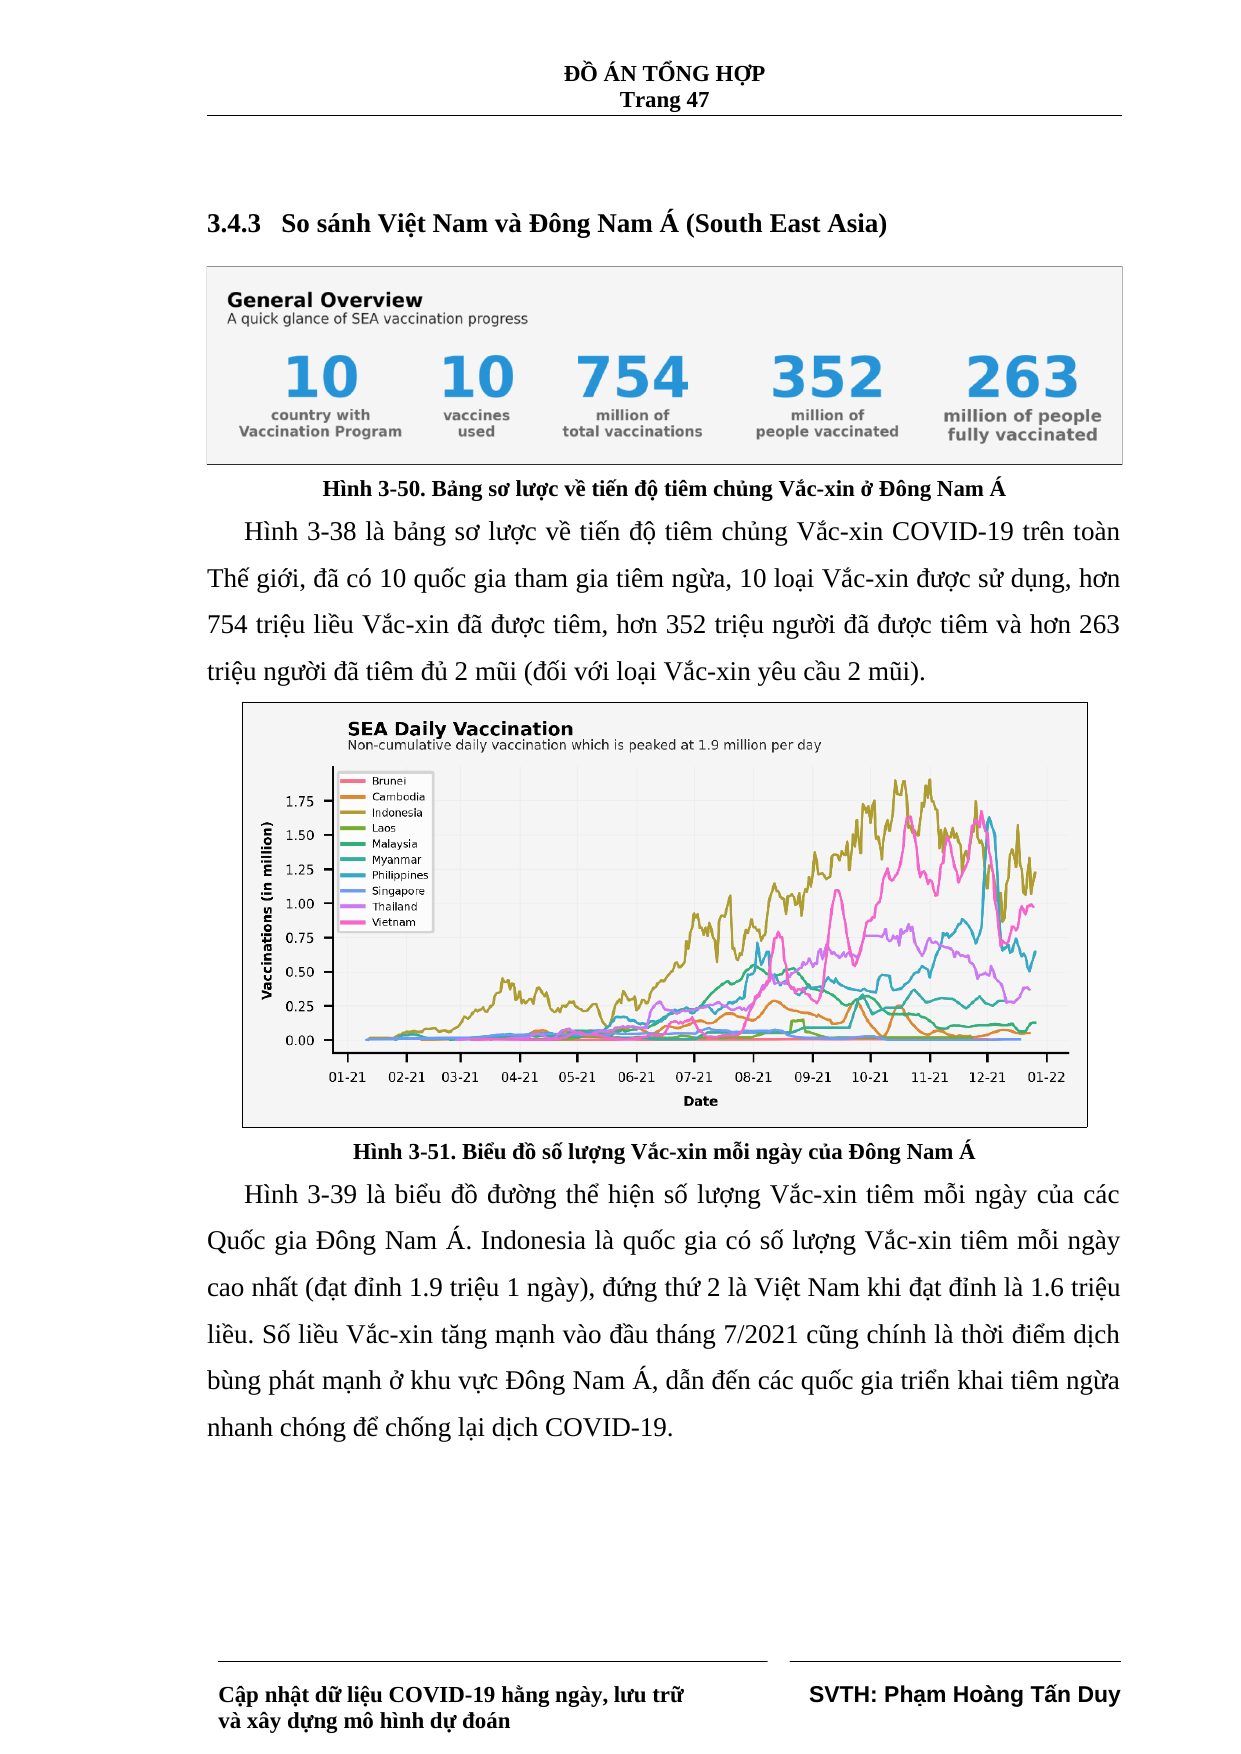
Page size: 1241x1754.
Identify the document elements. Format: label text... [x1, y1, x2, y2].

text Hình 3-38. Bảng sơ lược về tiến độ tiêm chủng Vắc-xin ở Đông Nam Á [207, 476, 1122, 502]
text Hình 3-38 là bảng sơ lược về tiến độ tiêm chủng Vắc-xin COVID-19 trên toàn Thế giới, đã có 10 quốc gia tham gia tiêm ngừa, 10 loại Vắc-xin được sử dụng, hơn 754 triệu liều Vắc-xin đã được tiêm, hơn 352 triệu người đã được tiêm và hơn 263 triệu người đã tiêm đủ 2 mũi (đối với loại Vắc-xin yêu cầu 2 mũi). [207, 515, 1122, 686]
text Hình 3-39. Biểu đồ số lượng Vắc-xin mỗi ngày của Đông Nam Á [207, 1138, 1122, 1164]
picture [243, 703, 1087, 1127]
picture [206, 266, 1123, 465]
subtitle So sánh Việt Nam và Đông Nam Á (South East Asia) [207, 207, 1122, 238]
text Hình 3-39 là biểu đồ đường thể hiện số lượng Vắc-xin tiêm mỗi ngày của các Quốc gia Đông Nam Á. Indonesia là quốc gia có số lượng Vắc-xin tiêm mỗi ngày cao nhất (đạt đỉnh 1.9 triệu 1 ngày), đứng thứ 2 là Việt Nam khi đạt đỉnh là 1.6 triệu liều. Số liều Vắc-xin tăng mạnh vào đầu tháng 7/2021 cũng chính là thời điểm dịch bùng phát mạnh ở khu vực Đông Nam Á, dẫn đến các quốc gia triển khai tiêm ngừa nhanh chóng để chống lại dịch COVID-19. [207, 1178, 1122, 1442]
